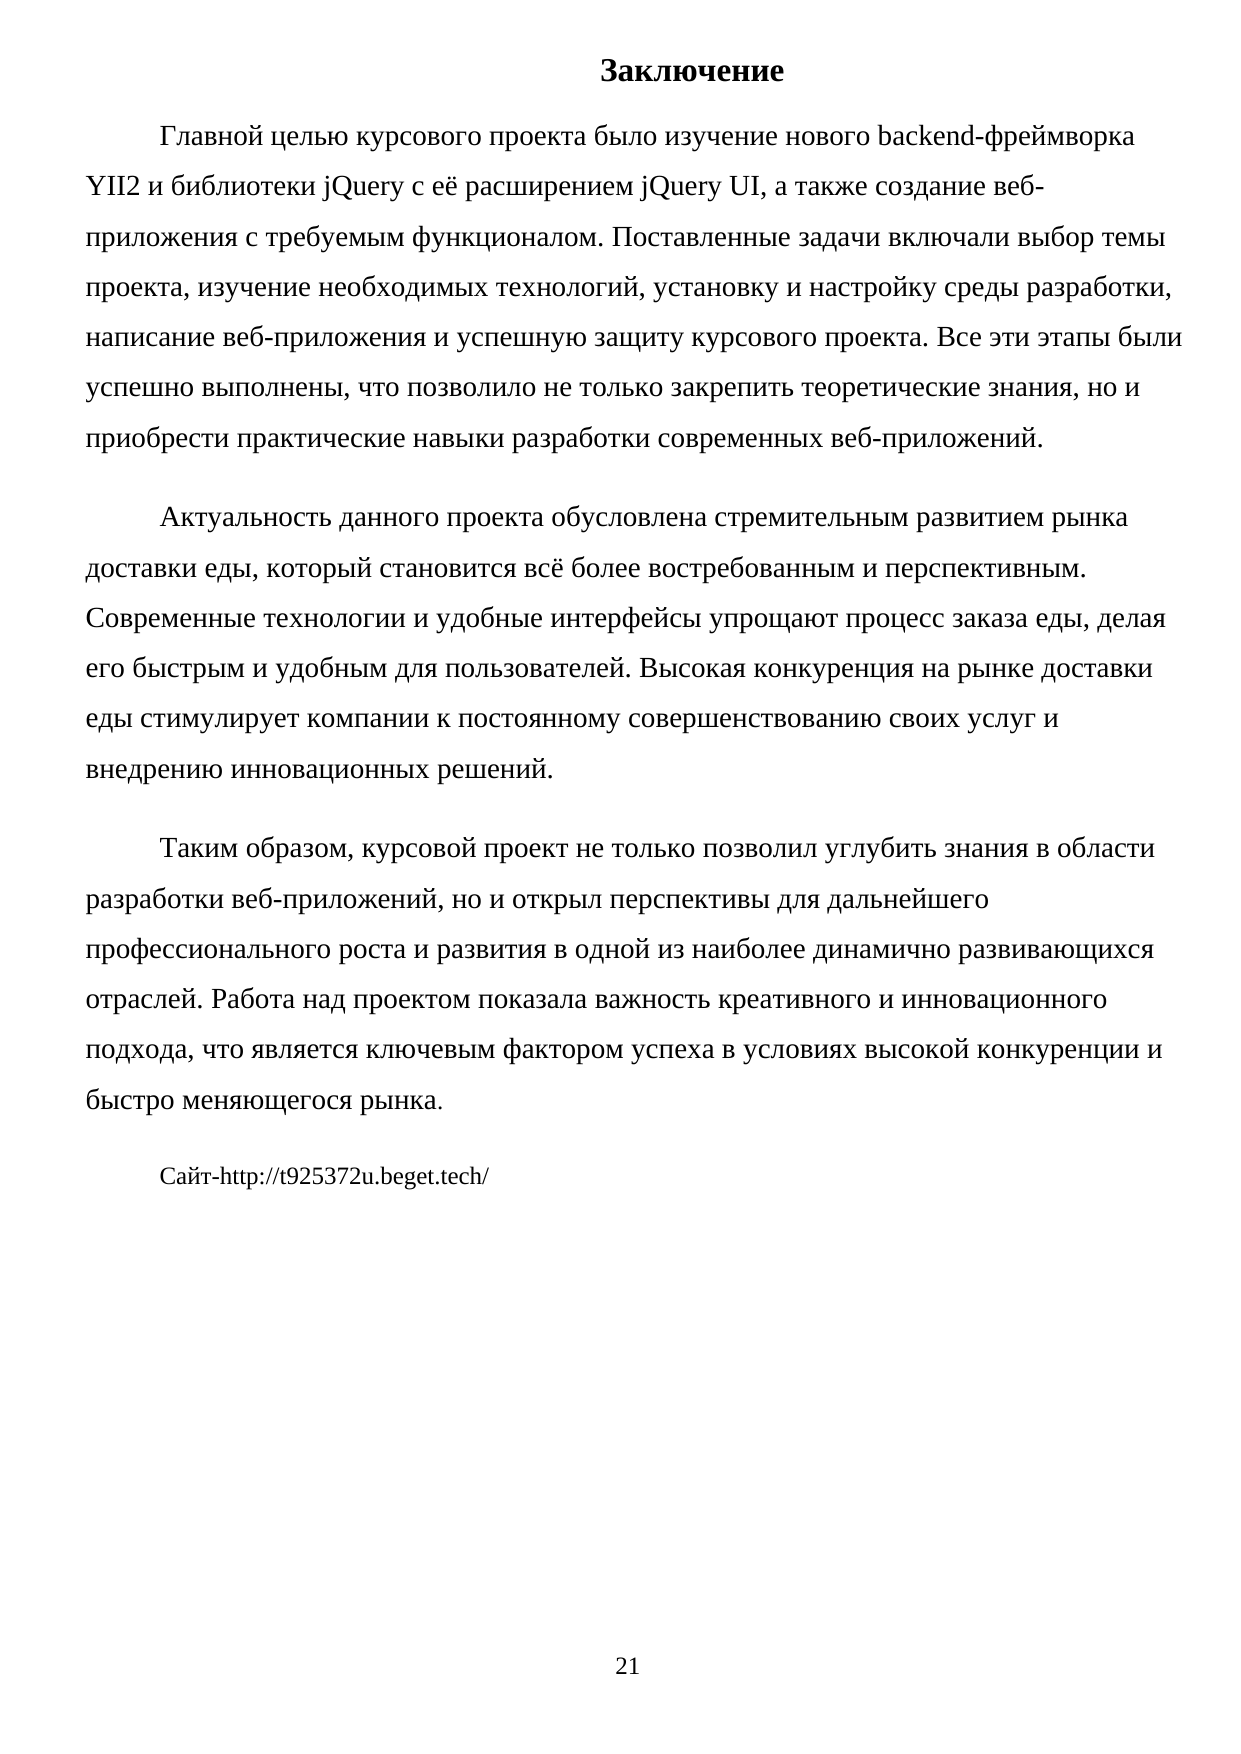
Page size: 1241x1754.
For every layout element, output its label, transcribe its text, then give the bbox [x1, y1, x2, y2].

text Главной целью курсового проекта было изучение нового backend-фреймворка YII2 и библиотеки jQuery с её расширением jQuery UI, а также создание веб-приложения с требуемым функционалом. Поставленные задачи включали выбор темы проекта, изучение необходимых технологий, установку и настройку среды разработки, написание веб-приложения и успешную защиту курсового проекта. Все эти этапы были успешно выполнены, что позволило не только закрепить теоретические знания, но и приобрести практические навыки разработки современных веб-приложений. [85, 118, 1192, 453]
subtitle Заключение [192, 51, 1192, 89]
text Актуальность данного проекта обусловлена стремительным развитием рынка доставки еды, который становится всё более востребованным и перспективным. Современные технологии и удобные интерфейсы упрощают процесс заказа еды, делая его быстрым и удобным для пользователей. Высокая конкуренция на рынке доставки еды стимулирует компании к постоянному совершенствованию своих услуг и внедрению инновационных решений. [85, 499, 1192, 784]
text Таким образом, курсовой проект не только позволил углубить знания в области разработки веб-приложений, но и открыл перспективы для дальнейшего профессионального роста и развития в одной из наиболее динамично развивающихся отраслей. Работа над проектом показала важность креативного и инновационного подхода, что является ключевым фактором успеха в условиях высокой конкуренции и быстро меняющегося рынка. [85, 830, 1192, 1116]
text Сайт-http://t925372u.beget.tech/ [85, 1161, 1192, 1190]
